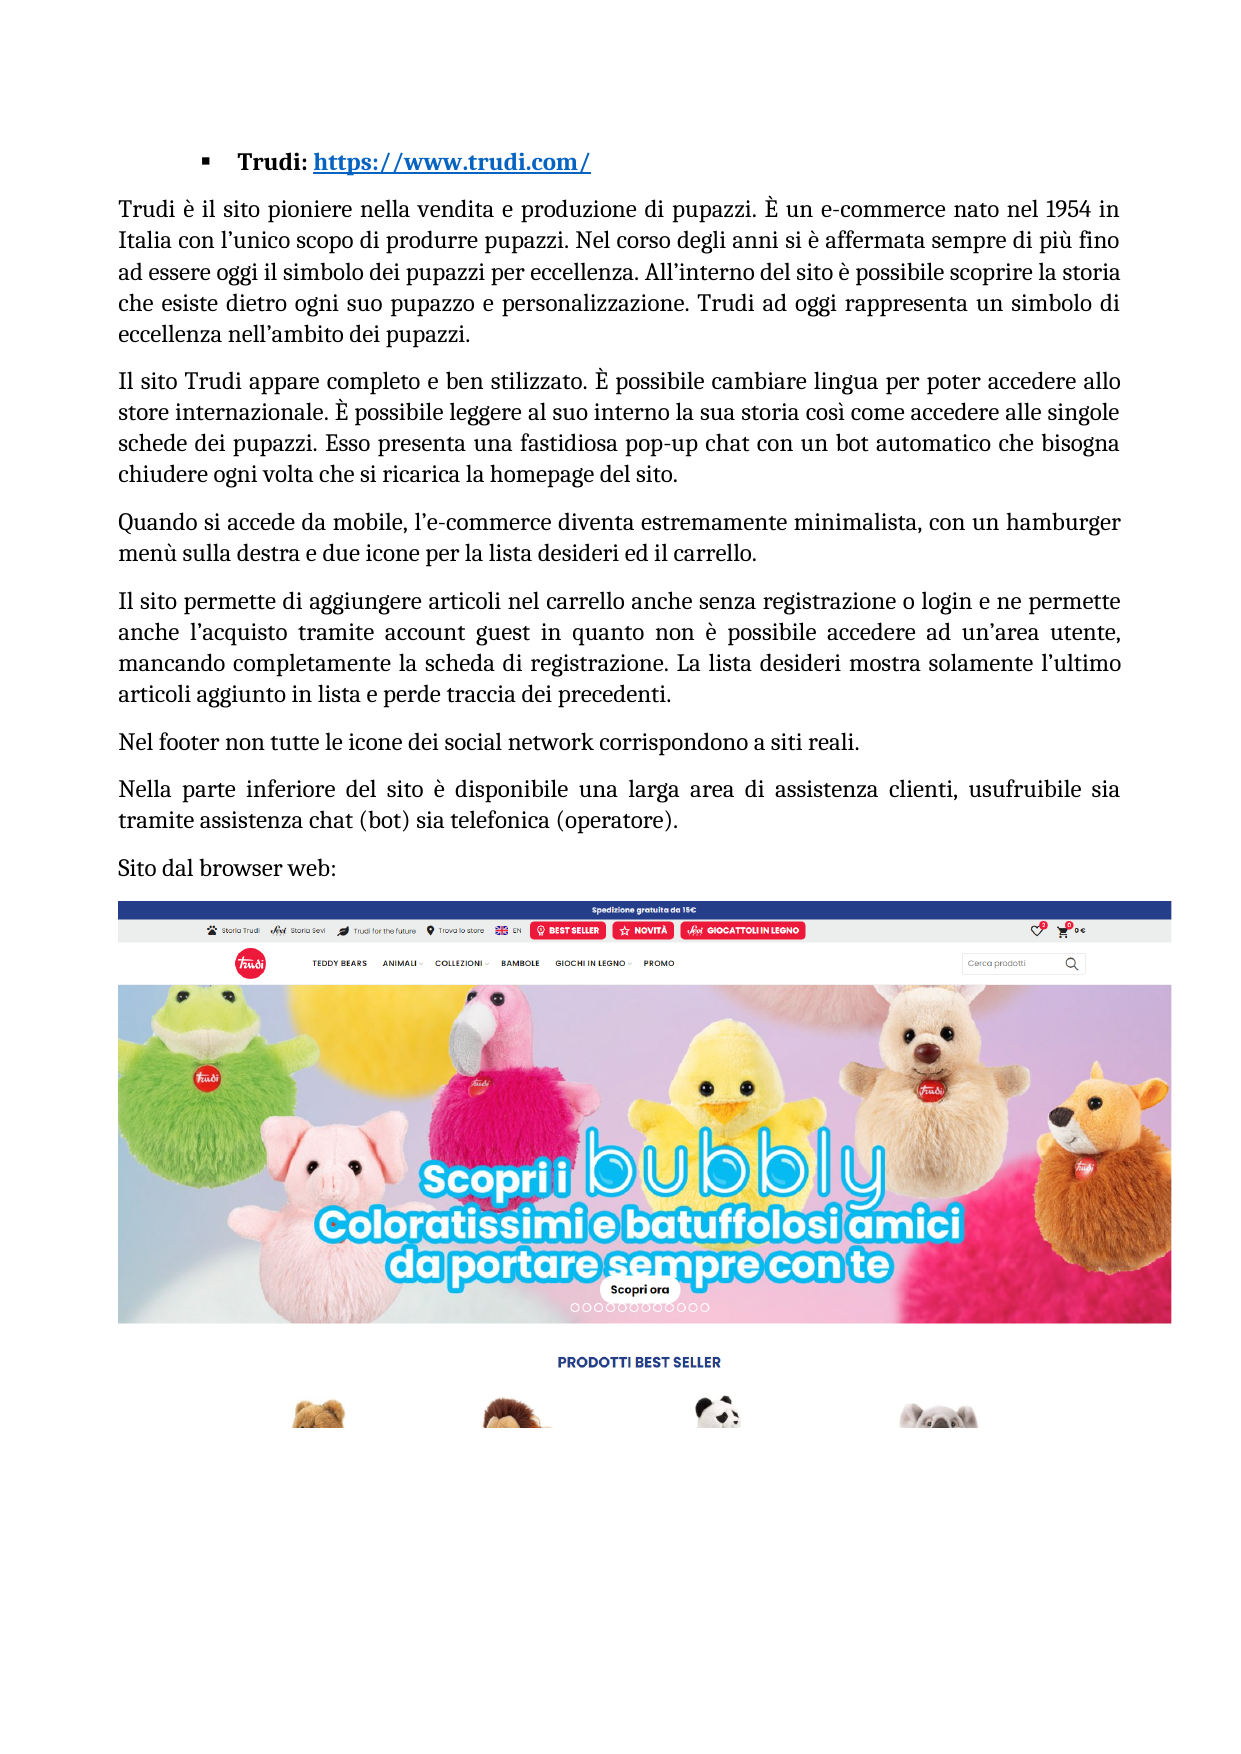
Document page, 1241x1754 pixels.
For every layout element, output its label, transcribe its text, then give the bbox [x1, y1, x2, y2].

text Nella parte inferiore del sito è disponibile una larga area di assistenza clienti, usufruibile sia tramite assistenza chat (bot) sia telefonica (operatore). [118, 775, 1122, 835]
text Quando si accede da mobile, l’e-commerce diventa estremamente minimalista, con un hamburger menù sulla destra e due icone per la lista desideri ed il carrello. [118, 508, 1122, 568]
picture [118, 901, 1172, 1428]
text Nel footer non tutte le icone dei social network corrispondono a siti reali. [118, 728, 1122, 756]
text Sito dal browser web: [118, 854, 1122, 883]
text Trudi è il sito pioniere nella vendita e produzione di pupazzi. È un e-commerce nato nel 1954 in Italia con l’unico scopo di produrre pupazzi. Nel corso degli anni si è affermata sempre di più fino ad essere oggi il simbolo dei pupazzi per eccellenza. All’interno del sito è possibile scoprire la storia che esiste dietro ogni suo pupazzo e personalizzazione. Trudi ad oggi rappresenta un simbolo di eccellenza nell’ambito dei pupazzi. [118, 195, 1122, 348]
text Il sito permette di aggiungere articoli nel carrello anche senza registrazione o login e ne permette anche l’acquisto tramite account guest in quanto non è possibile accedere ad un’area utente, mancando completamente la scheda di registrazione. La lista desideri mostra solamente l’ultimo articoli aggiunto in lista e perde traccia dei precedenti. [118, 587, 1122, 709]
text Il sito Trudi appare completo e ben stilizzato. È possibile cambiare lingua per poter accedere allo store internazionale. È possibile leggere al suo interno la sua storia così come accedere alle singole schede dei pupazzi. Esso presenta una fastidiosa pop-up chat con un bot automatico che bisogna chiudere ogni volta che si ricarica la homepage del sito. [118, 367, 1122, 489]
list Trudi: https://www.trudi.com/ [200, 148, 1122, 176]
